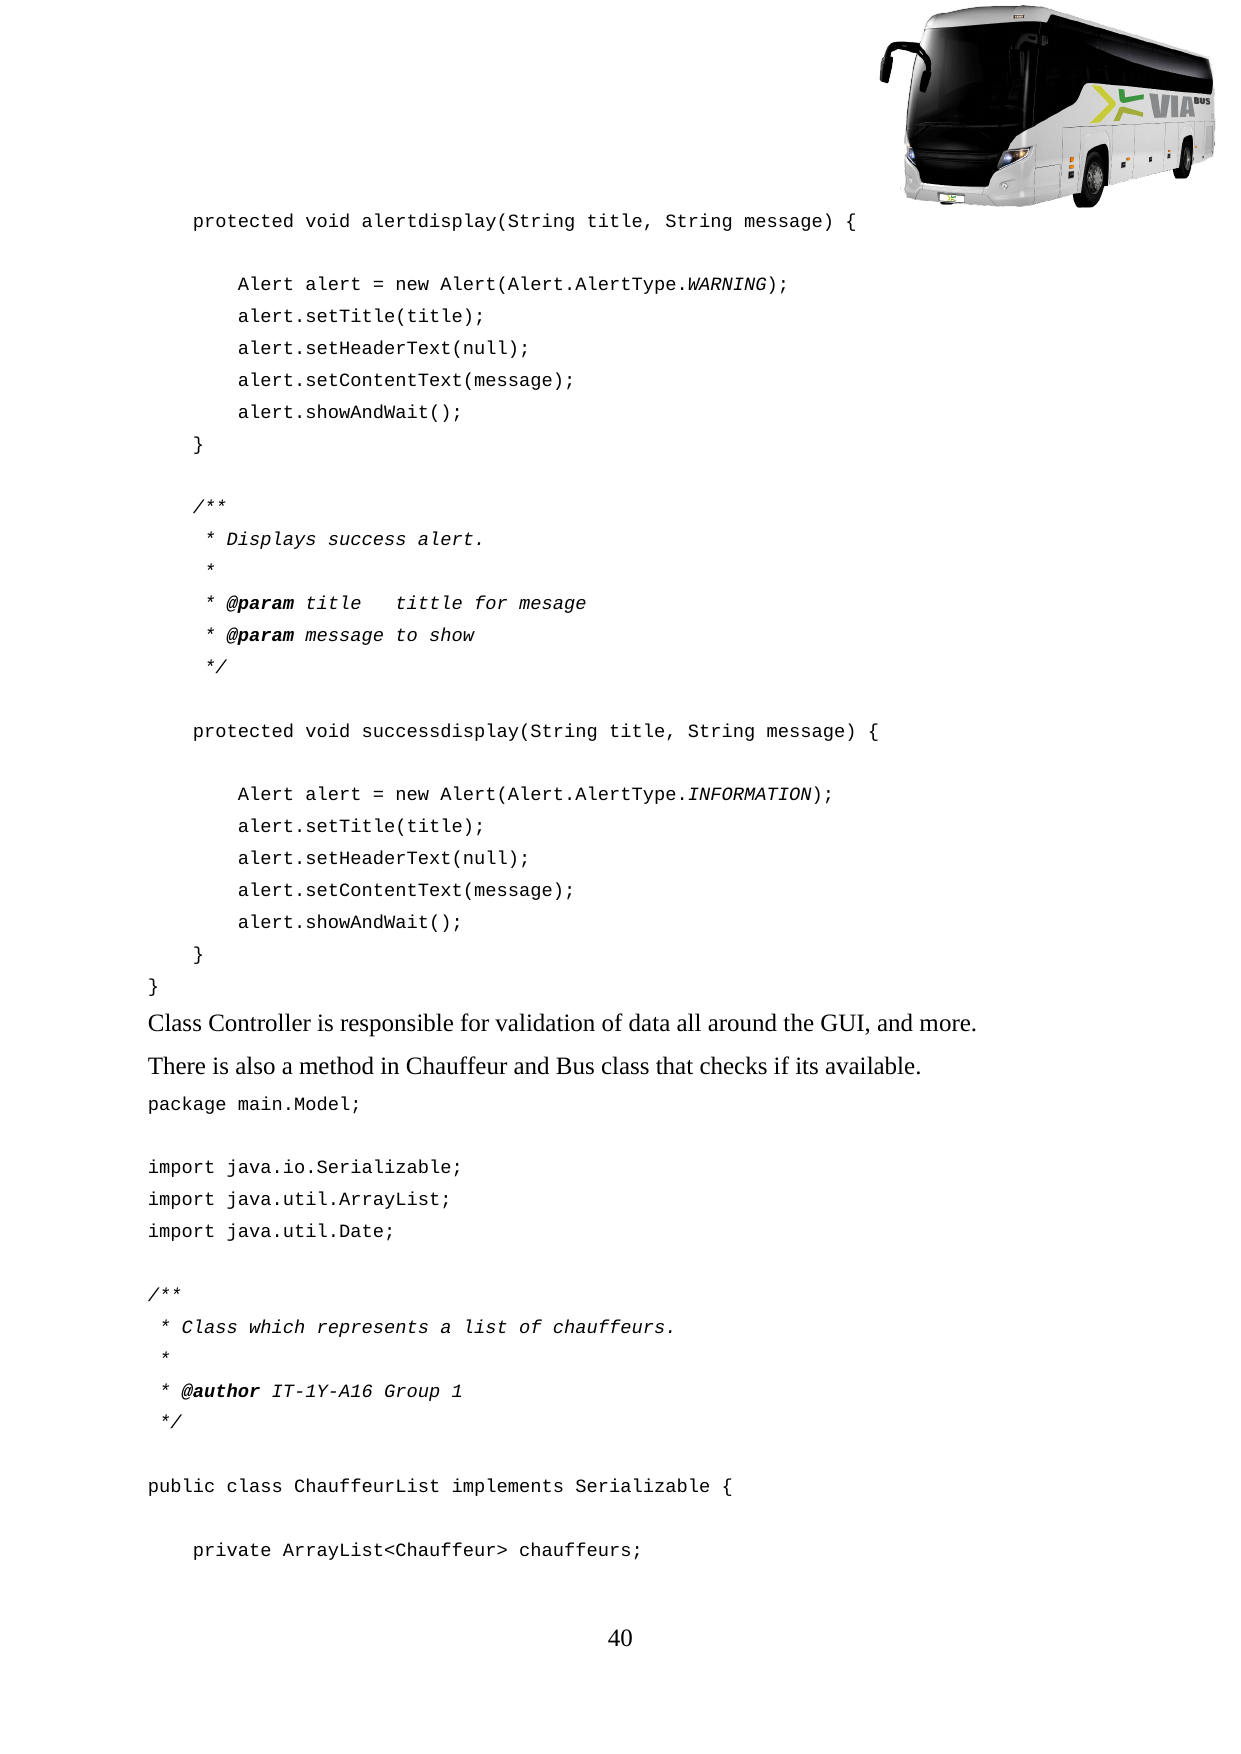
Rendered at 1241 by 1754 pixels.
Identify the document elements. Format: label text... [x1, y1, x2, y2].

text protected void alertdisplay(String title, String message) { Alert alert = new Alert(Alert.AlertType.WARNING); alert.setTitle(title); alert.setHeaderText(null); alert.setContentText(message); alert.showAndWait(); } /** * Displays success alert. * * @param title tittle for mesage * @param message to show */ protected void successdisplay(String title, String message) { Alert alert = new Alert(Alert.AlertType.INFORMATION); alert.setTitle(title); alert.setHeaderText(null); alert.setContentText(message); alert.showAndWait(); } } [148, 148, 1093, 998]
text Class Controller is responsible for validation of data all around the GUI, and more. [148, 1008, 1093, 1037]
text package main.Model; import java.io.Serializable; import java.util.ArrayList; import java.util.Date; /** * Class which represents a list of chauffeurs. * * @author IT-1Y-A16 Group 1 */ public class ChauffeurList implements Serializable { private ArrayList<Chauffeur> chauffeurs; [148, 1094, 1093, 1562]
text There is also a method in Chauffeur and Bus class that checks if its available. [148, 1051, 1093, 1080]
picture [874, 0, 1218, 213]
